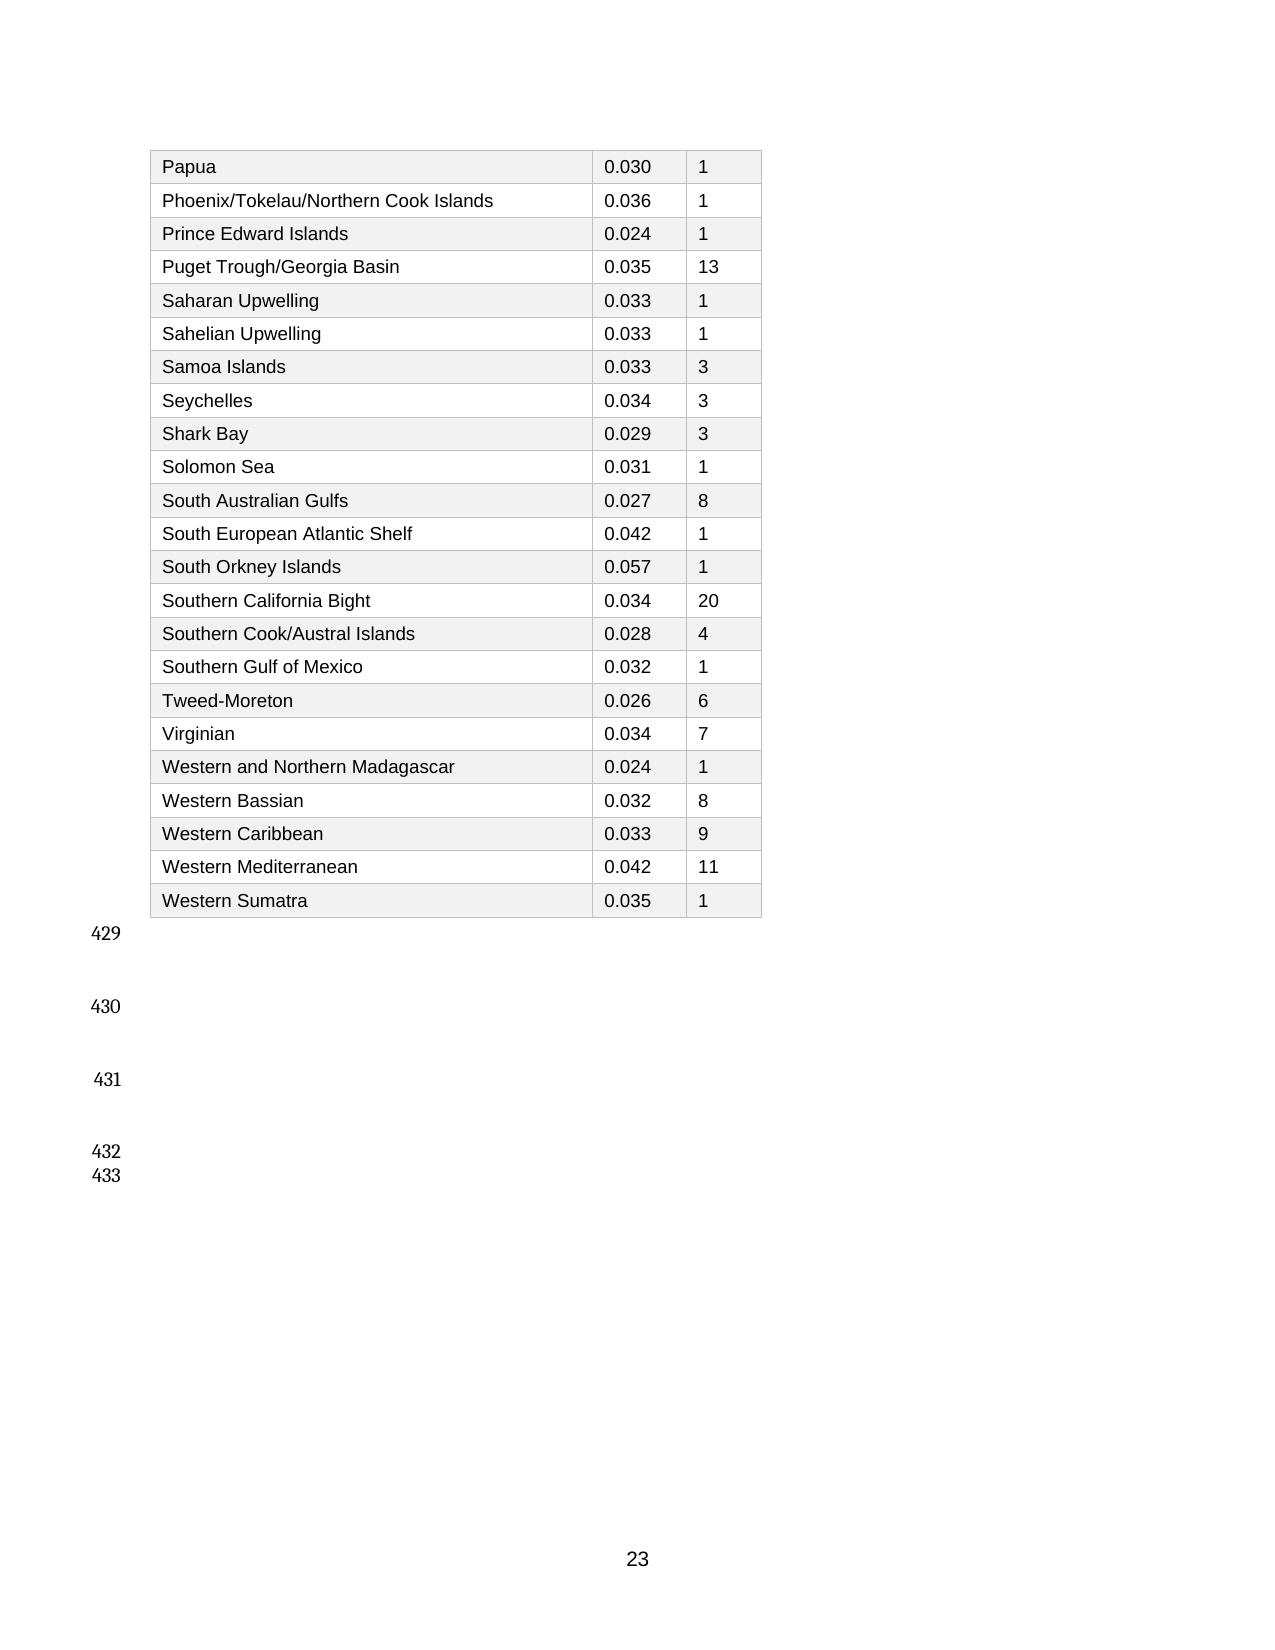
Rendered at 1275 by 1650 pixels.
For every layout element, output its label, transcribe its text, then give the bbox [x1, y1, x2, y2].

table_cell Western Caribbean [151, 818, 592, 850]
table_cell 0.034 [593, 384, 686, 417]
table_cell 0.032 [593, 784, 686, 817]
table_cell Western Sumatra [151, 884, 592, 917]
table_cell Sahelian Upwelling [151, 318, 592, 350]
table_cell 0.033 [593, 284, 686, 317]
table_cell 1 [687, 651, 761, 683]
table_cell Western Bassian [151, 784, 592, 817]
table_cell 1 [687, 884, 761, 917]
table_cell 0.024 [593, 751, 686, 783]
table_cell 0.034 [593, 718, 686, 750]
table_cell 0.057 [593, 551, 686, 583]
table_cell 0.026 [593, 684, 686, 717]
table_cell 0.035 [593, 251, 686, 283]
table_cell 1 [687, 318, 761, 350]
table_cell South Orkney Islands [151, 551, 592, 583]
table_cell 0.033 [593, 351, 686, 383]
table_cell 0.036 [593, 184, 686, 217]
table_cell Southern Cook/Austral Islands [151, 618, 592, 650]
table_cell 0.031 [593, 451, 686, 483]
table_cell 0.024 [593, 218, 686, 250]
table_cell 0.033 [593, 818, 686, 850]
table_cell 8 [687, 484, 761, 517]
table_cell 13 [687, 251, 761, 283]
table_cell 8 [687, 784, 761, 817]
table_cell 1 [687, 451, 761, 483]
table_cell 1 [687, 218, 761, 250]
table_cell 3 [687, 384, 761, 417]
table_cell Solomon Sea [151, 451, 592, 483]
table_cell 0.042 [593, 518, 686, 550]
table_cell 0.029 [593, 418, 686, 450]
table_cell 4 [687, 618, 761, 650]
table_cell Southern California Bight [151, 584, 592, 617]
table_cell 0.028 [593, 618, 686, 650]
table_cell 0.035 [593, 884, 686, 917]
table_cell 1 [687, 518, 761, 550]
table_cell Southern Gulf of Mexico [151, 651, 592, 683]
table_cell Samoa Islands [151, 351, 592, 383]
table_cell Western and Northern Madagascar [151, 751, 592, 783]
table_cell Shark Bay [151, 418, 592, 450]
table_cell Phoenix/Tokelau/Northern Cook Islands [151, 184, 592, 217]
table_cell 0.034 [593, 584, 686, 617]
table_cell Virginian [151, 718, 592, 750]
table_cell South European Atlantic Shelf [151, 518, 592, 550]
table_cell 9 [687, 818, 761, 850]
table_cell 0.032 [593, 651, 686, 683]
table_cell 1 [687, 751, 761, 783]
table_cell 0.033 [593, 318, 686, 350]
table_cell 0.030 [593, 151, 686, 183]
table_cell 11 [687, 851, 761, 883]
table_cell 1 [687, 151, 761, 183]
table_cell 0.027 [593, 484, 686, 517]
table_cell 3 [687, 418, 761, 450]
table_cell Western Mediterranean [151, 851, 592, 883]
table_cell Prince Edward Islands [151, 218, 592, 250]
table_cell Saharan Upwelling [151, 284, 592, 317]
table_cell South Australian Gulfs [151, 484, 592, 517]
table_cell 7 [687, 718, 761, 750]
table_cell Seychelles [151, 384, 592, 417]
table_cell 0.042 [593, 851, 686, 883]
table_cell Papua [151, 151, 592, 183]
table_cell 1 [687, 551, 761, 583]
table_cell 6 [687, 684, 761, 717]
table_cell Puget Trough/Georgia Basin [151, 251, 592, 283]
table_cell 20 [687, 584, 761, 617]
table_cell 1 [687, 284, 761, 317]
table_cell Tweed-Moreton [151, 684, 592, 717]
table_cell 3 [687, 351, 761, 383]
table_cell 1 [687, 184, 761, 217]
